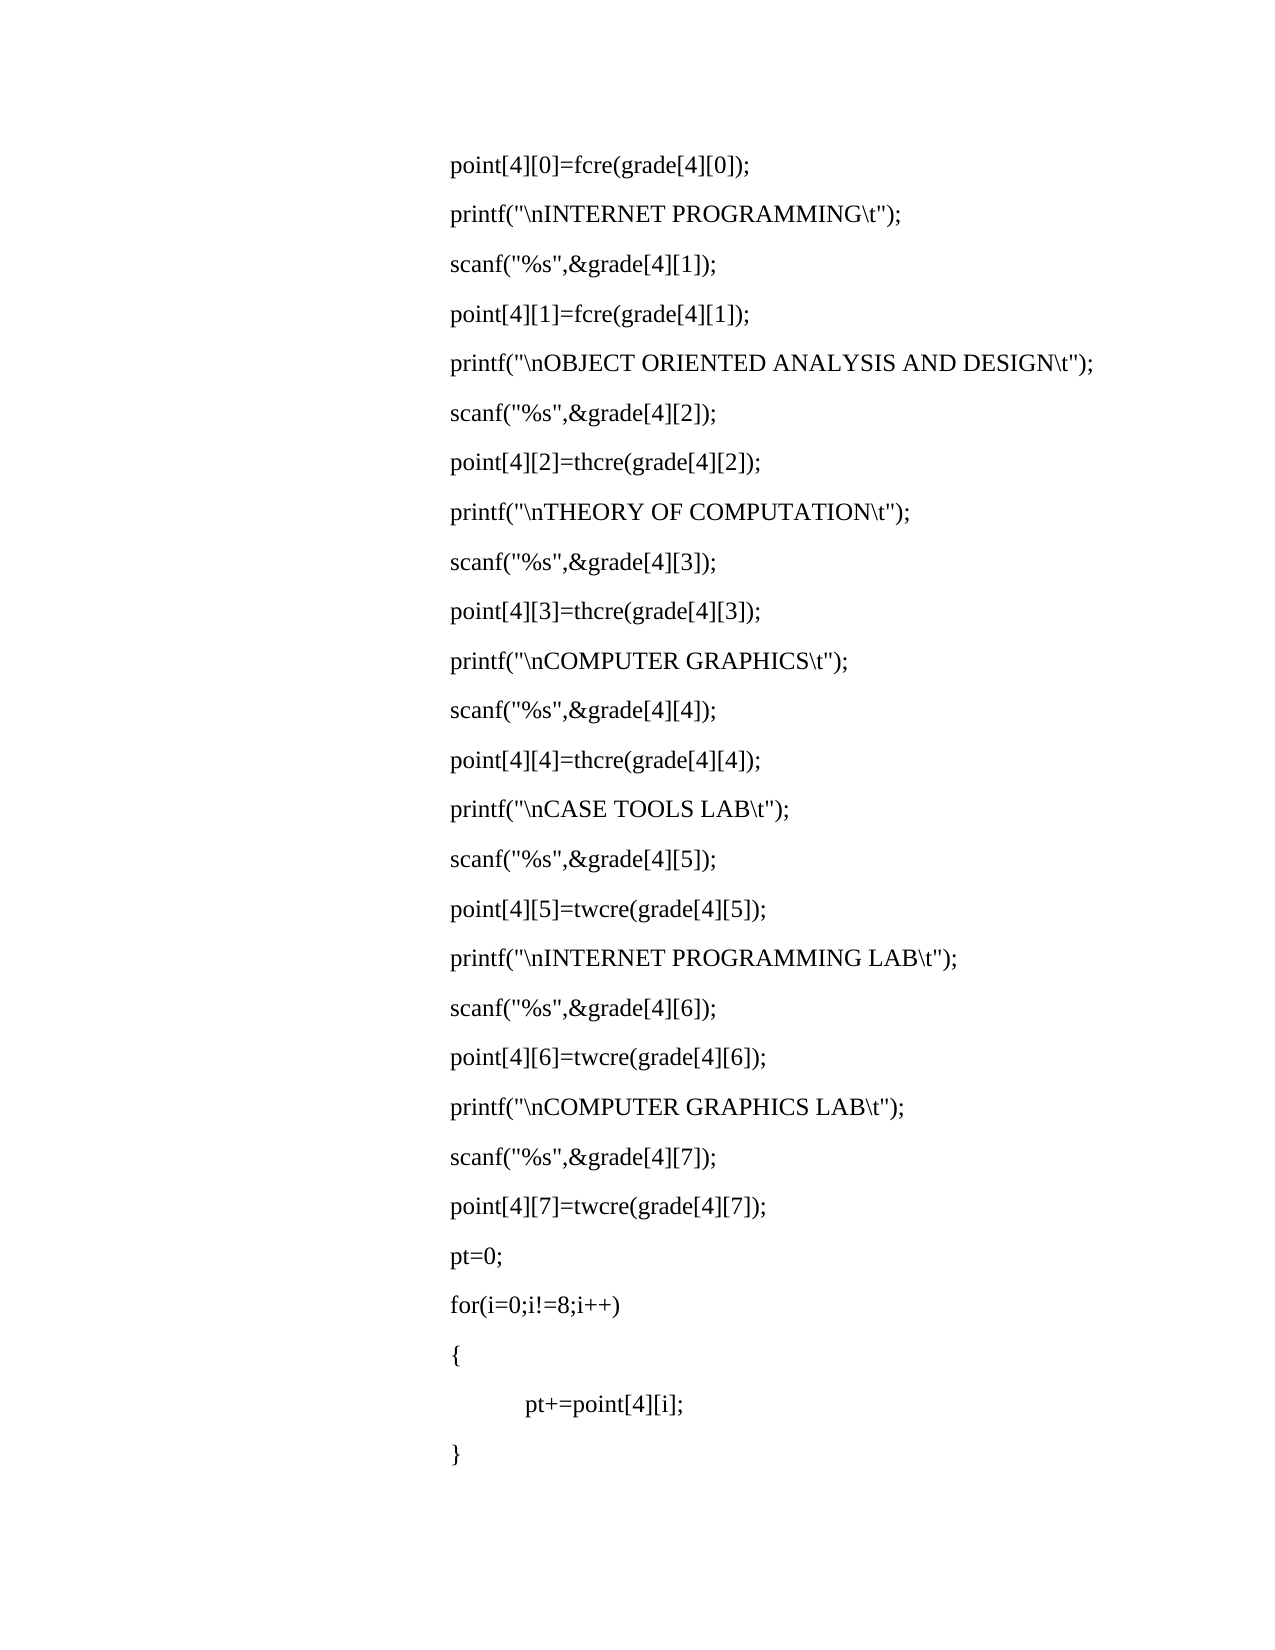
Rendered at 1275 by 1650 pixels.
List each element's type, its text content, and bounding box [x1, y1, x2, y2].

text printf("\nINTERNET PROGRAMMING LAB\t"); [150, 943, 1125, 972]
text scanf("%s",&grade[4][4]); [150, 695, 1125, 724]
text } [150, 1439, 1125, 1468]
text printf("\nCASE TOOLS LAB\t"); [150, 794, 1125, 823]
text point[4][7]=twcre(grade[4][7]); [150, 1191, 1125, 1220]
text printf("\nCOMPUTER GRAPHICS\t"); [150, 646, 1125, 674]
text scanf("%s",&grade[4][7]); [150, 1142, 1125, 1170]
text scanf("%s",&grade[4][1]); [150, 249, 1125, 278]
text { [150, 1340, 1125, 1369]
text pt+=point[4][i]; [150, 1389, 1125, 1418]
text point[4][0]=fcre(grade[4][0]); [150, 150, 1125, 179]
text scanf("%s",&grade[4][6]); [150, 993, 1125, 1022]
text point[4][4]=thcre(grade[4][4]); [150, 745, 1125, 774]
text printf("\nOBJECT ORIENTED ANALYSIS AND DESIGN\t"); [150, 348, 1125, 377]
text scanf("%s",&grade[4][5]); [150, 844, 1125, 873]
text scanf("%s",&grade[4][3]); [150, 547, 1125, 575]
text for(i=0;i!=8;i++) [150, 1290, 1125, 1319]
text point[4][6]=twcre(grade[4][6]); [150, 1042, 1125, 1071]
text point[4][3]=thcre(grade[4][3]); [150, 596, 1125, 625]
text printf("\nCOMPUTER GRAPHICS LAB\t"); [150, 1092, 1125, 1121]
text printf("\nINTERNET PROGRAMMING\t"); [150, 199, 1125, 228]
text point[4][2]=thcre(grade[4][2]); [150, 447, 1125, 476]
text point[4][1]=fcre(grade[4][1]); [150, 299, 1125, 327]
text pt=0; [150, 1241, 1125, 1269]
text point[4][5]=twcre(grade[4][5]); [150, 894, 1125, 922]
text printf("\nTHEORY OF COMPUTATION\t"); [150, 497, 1125, 526]
text scanf("%s",&grade[4][2]); [150, 398, 1125, 427]
